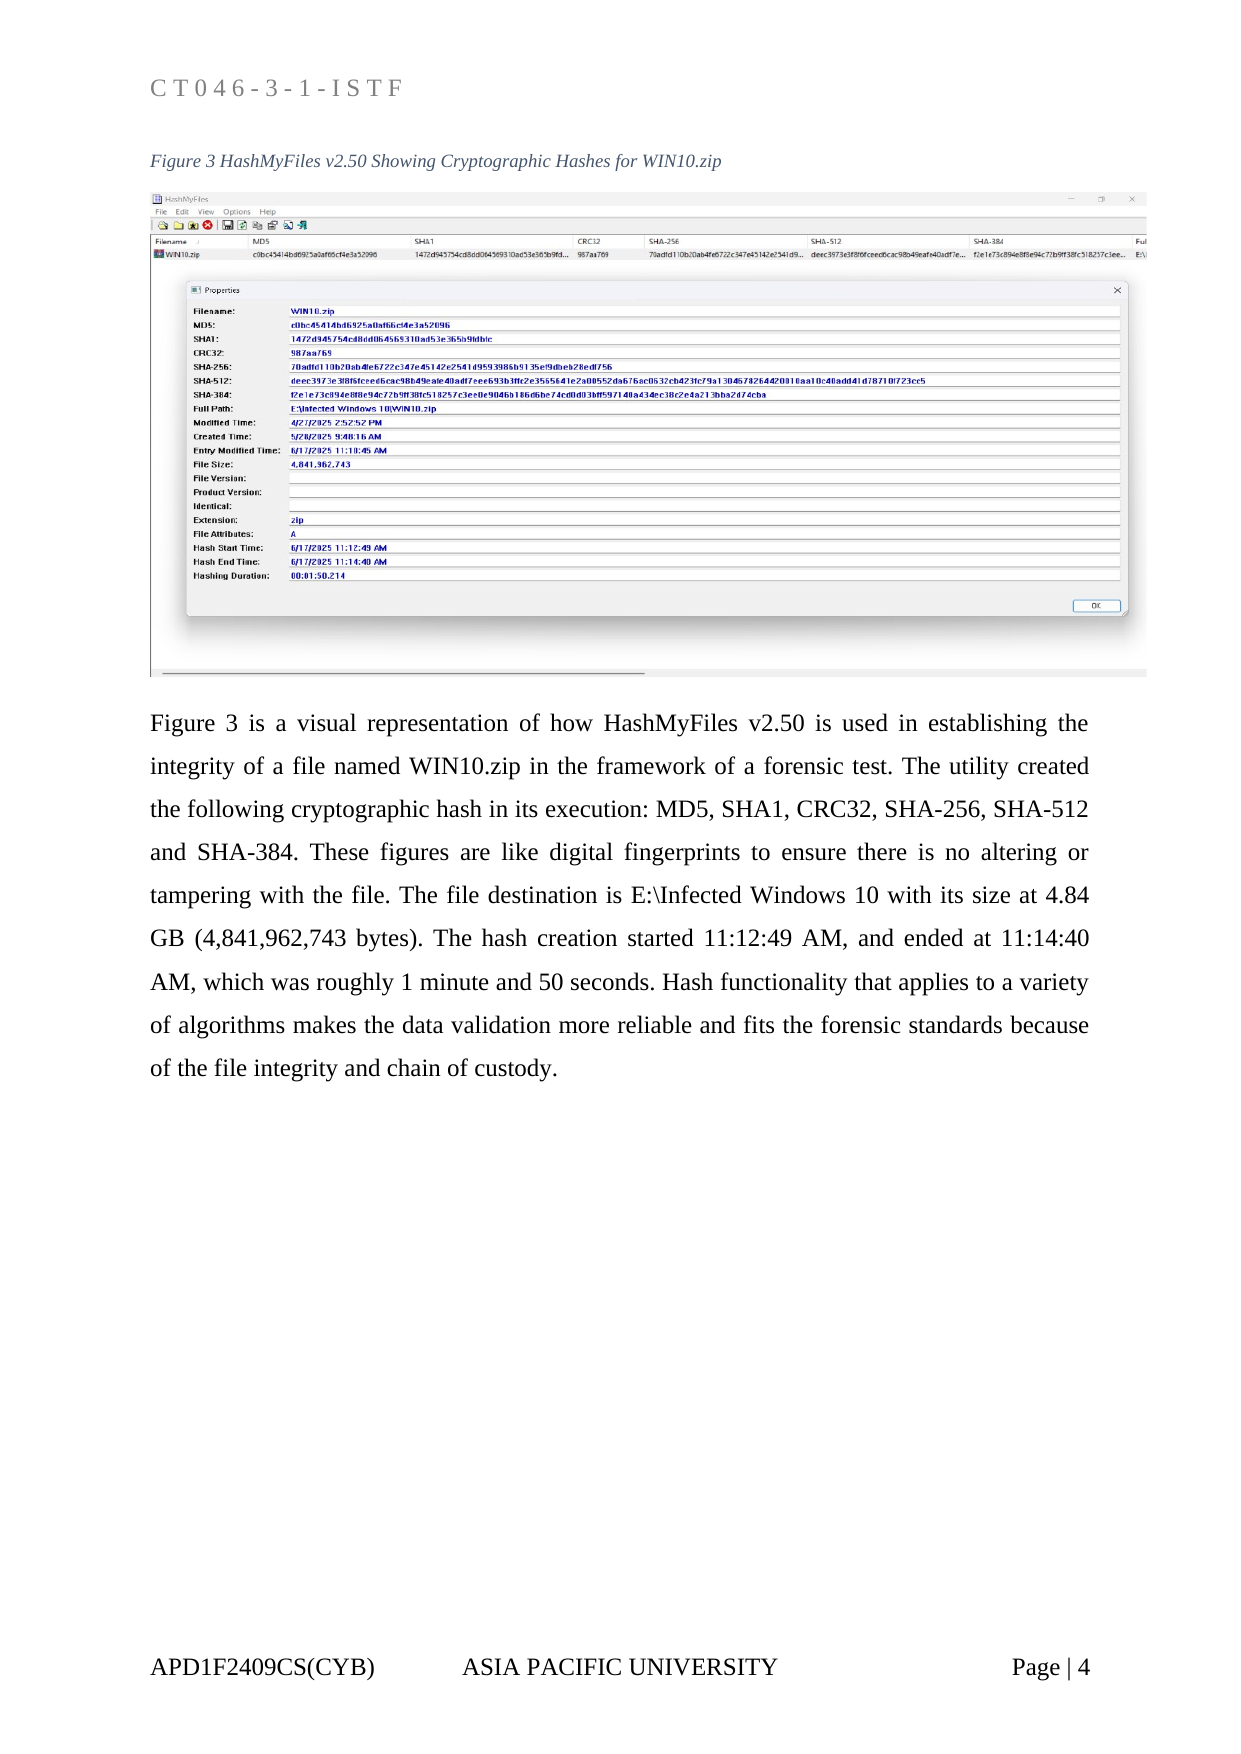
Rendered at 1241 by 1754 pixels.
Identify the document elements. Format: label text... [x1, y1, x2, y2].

text Figure 3 is a visual representation of how HashMyFiles v2.50 is used in establishing the integrity of a file named WIN10.zip in the framework of a forensic test. The utility created the following cryptographic hash in its execution: MD5, SHA1, CRC32, SHA-256, SHA-512 and SHA-384. These figures are like digital fingerprints to ensure there is no altering or tampering with the file. The file destination is E:\Infected Windows 10 with its size at 4.84 GB (4,841,962,743 bytes). The hash creation started 11:12:49 AM, and ended at 11:14:40 AM, which was roughly 1 minute and 50 seconds. Hash functionality that applies to a variety of algorithms makes the data validation more reliable and fits the forensic standards because of the file integrity and chain of custody. [150, 708, 1090, 1082]
picture [150, 192, 1147, 677]
